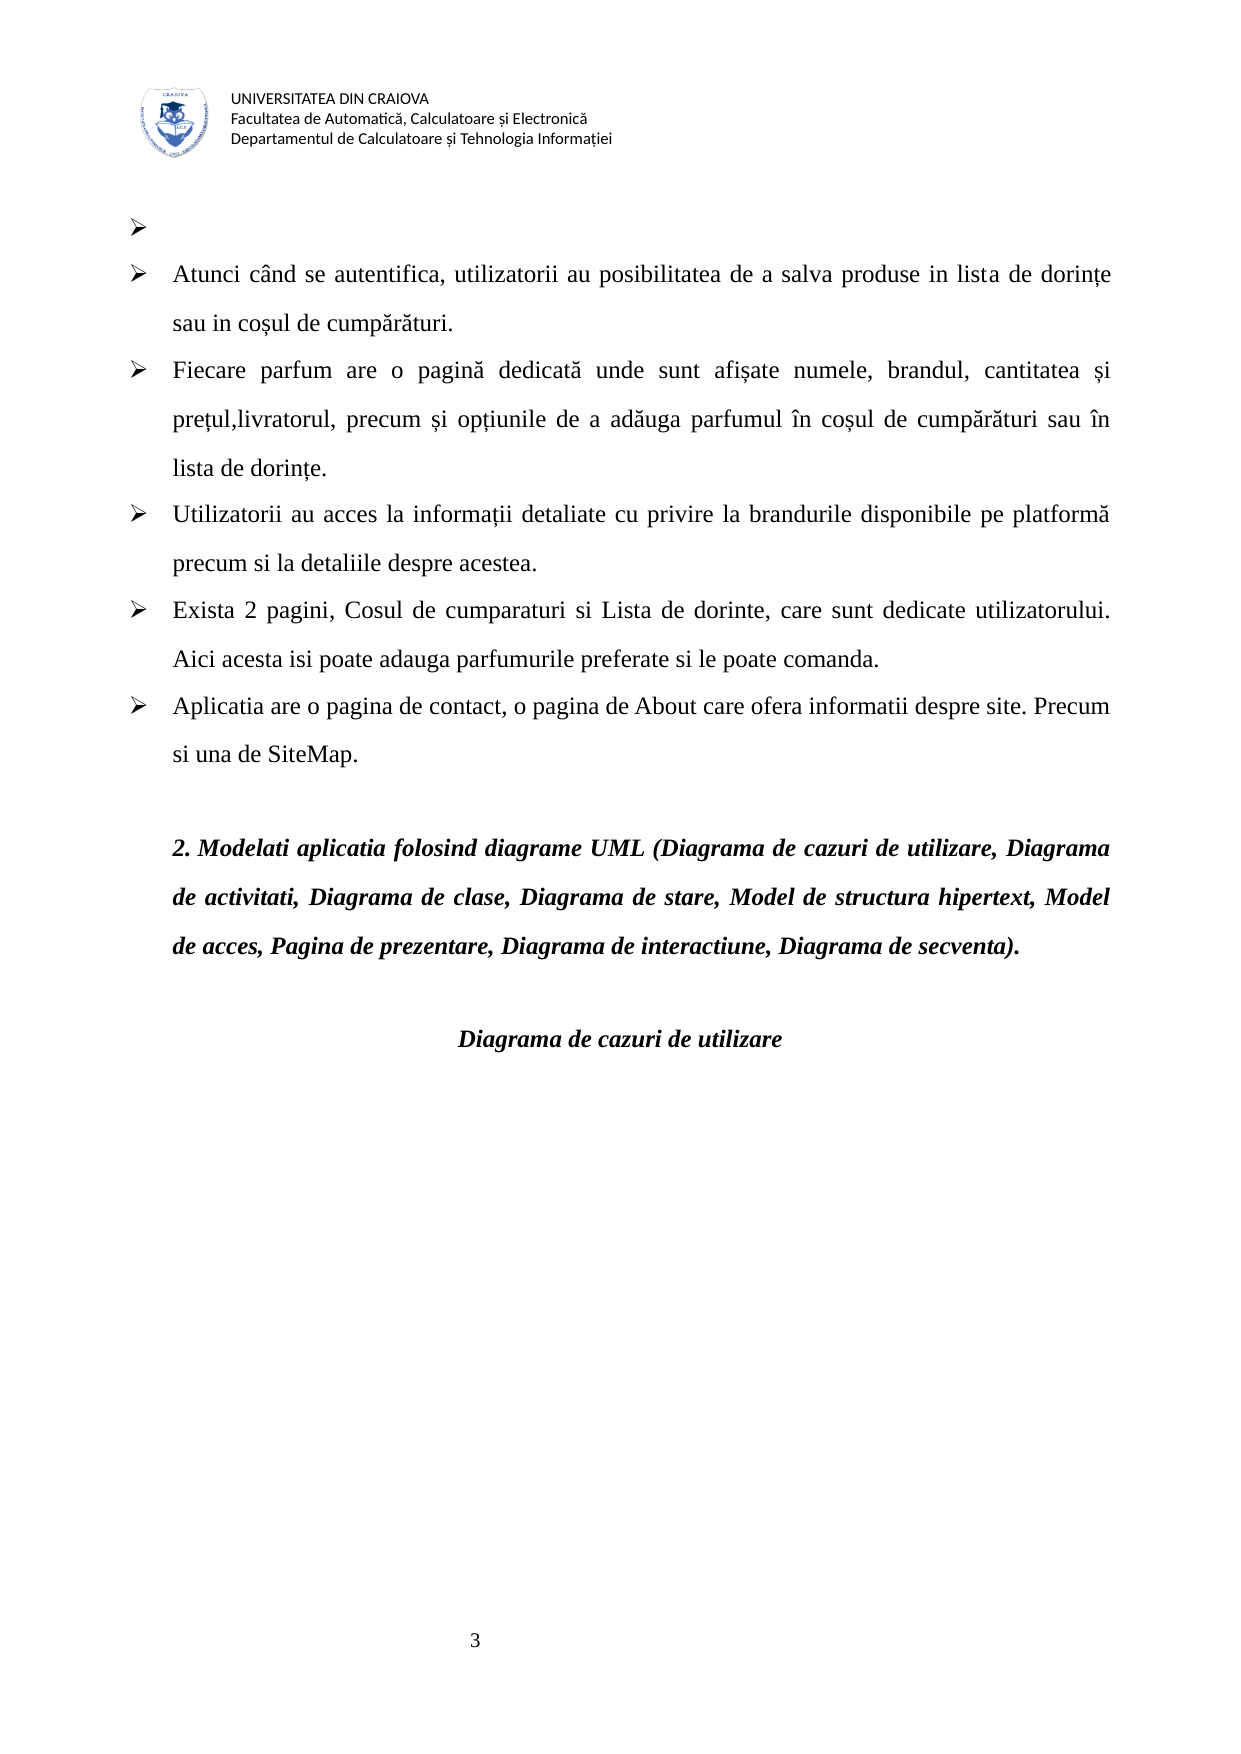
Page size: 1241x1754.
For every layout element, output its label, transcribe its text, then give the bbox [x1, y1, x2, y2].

list Exista 2 pagini, Cosul de cumparaturi si Lista de dorinte, care sunt dedicate utilizatorului. Aici acesta isi poate adauga parfumurile preferate si le poate comanda. [129, 593, 1111, 674]
list Atunci când se autentifica, utilizatorii au posibilitatea de a salva produse in lista de dorințe sau in coșul de cumpărături. [129, 258, 1111, 339]
picture [140, 87, 209, 158]
list Aplicatia are o pagina de contact, o pagina de About care ofera informatii despre site. Precum si una de SiteMap. [129, 689, 1111, 770]
list Modelati aplicatia folosind diagrame UML (Diagrama de cazuri de utilizare, Diagrama de activitati, Diagrama de clase, Diagrama de stare, Model de structura hipertext, Model de acces, Pagina de prezentare, Diagrama de interactiune, Diagrama de secventa). [172, 831, 1111, 961]
text Diagrama de cazuri de utilizare [129, 1023, 1111, 1055]
list Utilizatorii au acces la informații detaliate cu privire la brandurile disponibile pe platformă precum si la detaliile despre acestea. [129, 498, 1111, 579]
list Fiecare parfum are o pagină dedicată unde sunt afișate numele, brandul, cantitatea și prețul,livratorul, precum și opțiunile de a adăuga parfumul în coșul de cumpărături sau în lista de dorințe. [129, 353, 1111, 483]
